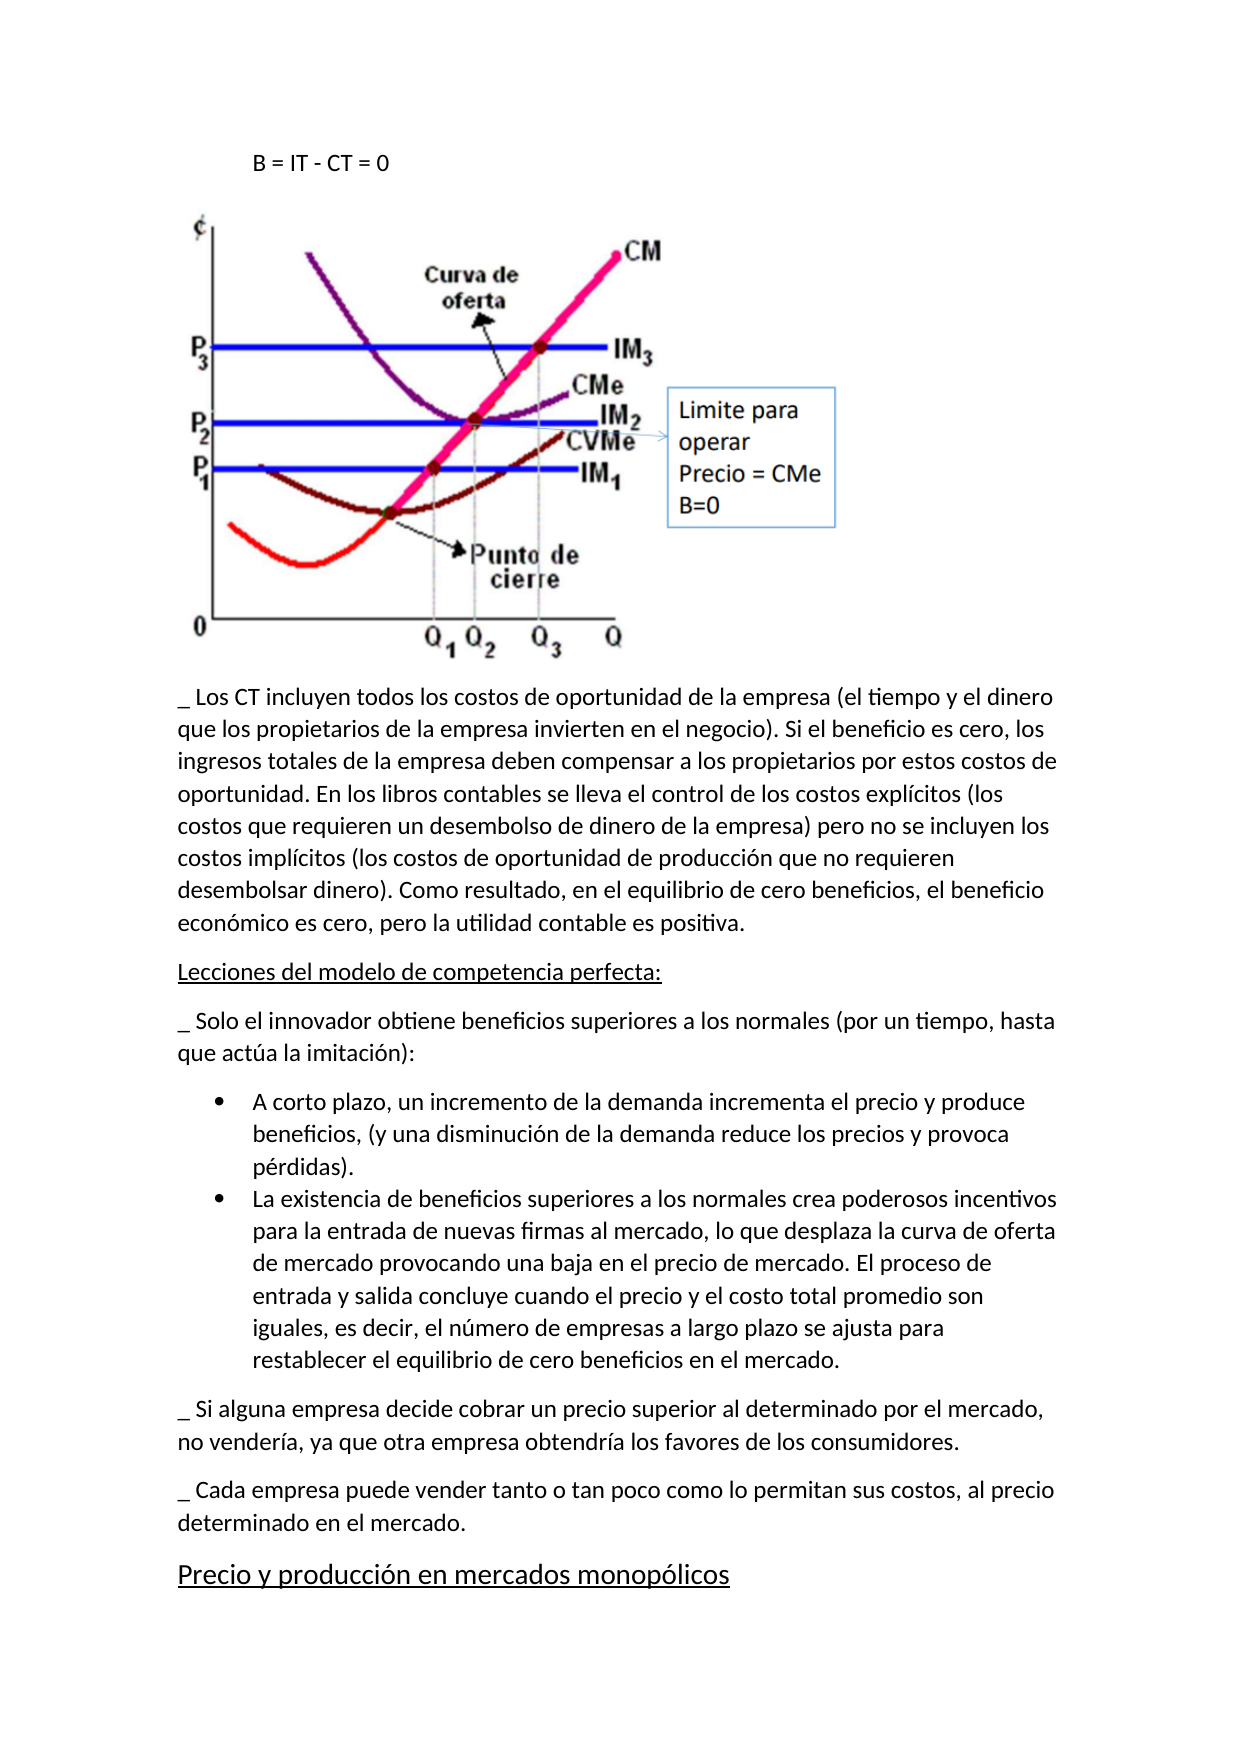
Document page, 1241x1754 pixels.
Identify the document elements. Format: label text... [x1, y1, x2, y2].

text _ Si alguna empresa decide cobrar un precio superior al determinado por el mercado, no vendería, ya que otra empresa obtendría los favores de los consumidores. [177, 1393, 1063, 1456]
text _ Solo el innovador obtiene beneficios superiores a los normales (por un tiempo, hasta que actúa la imitación): [177, 1005, 1063, 1068]
text Lecciones del modelo de competencia perfecta: [177, 956, 1063, 986]
picture [177, 200, 842, 667]
list La existencia de beneficios superiores a los normales crea poderosos incentivos para la entrada de nuevas firmas al mercado, lo que desplaza la curva de oferta de mercado provocando una baja en el precio de mercado. El proceso de entrada y salida concluye cuando el precio y el costo total promedio son iguales, es decir, el número de empresas a largo plazo se ajusta para restablecer el equilibrio de cero beneficios en el mercado. [215, 1183, 1063, 1375]
text Precio y producción en mercados monopólicos [177, 1556, 1063, 1592]
list A corto plazo, un incremento de la demanda incrementa el precio y produce beneficios, (y una disminución de la demanda reduce los precios y provoca pérdidas). [215, 1086, 1063, 1181]
text _ Cada empresa puede vender tanto o tan poco como lo permitan sus costos, al precio determinado en el mercado. [177, 1475, 1063, 1537]
text _ Los CT incluyen todos los costos de oportunidad de la empresa (el tiempo y el dinero que los propietarios de la empresa invierten en el negocio). Si el beneficio es cero, los ingresos totales de la empresa deben compensar a los propietarios por estos costos de oportunidad. En los libros contables se lleva el control de los costos explícitos (los costos que requieren un desembolso de dinero de la empresa) pero no se incluyen los costos implícitos (los costos de oportunidad de producción que no requieren desembolsar dinero). Como resultado, en el equilibrio de cero beneficios, el beneficio económico es cero, pero la utilidad contable es positiva. [177, 681, 1063, 937]
list B = IT - CT = 0 [252, 148, 1063, 178]
